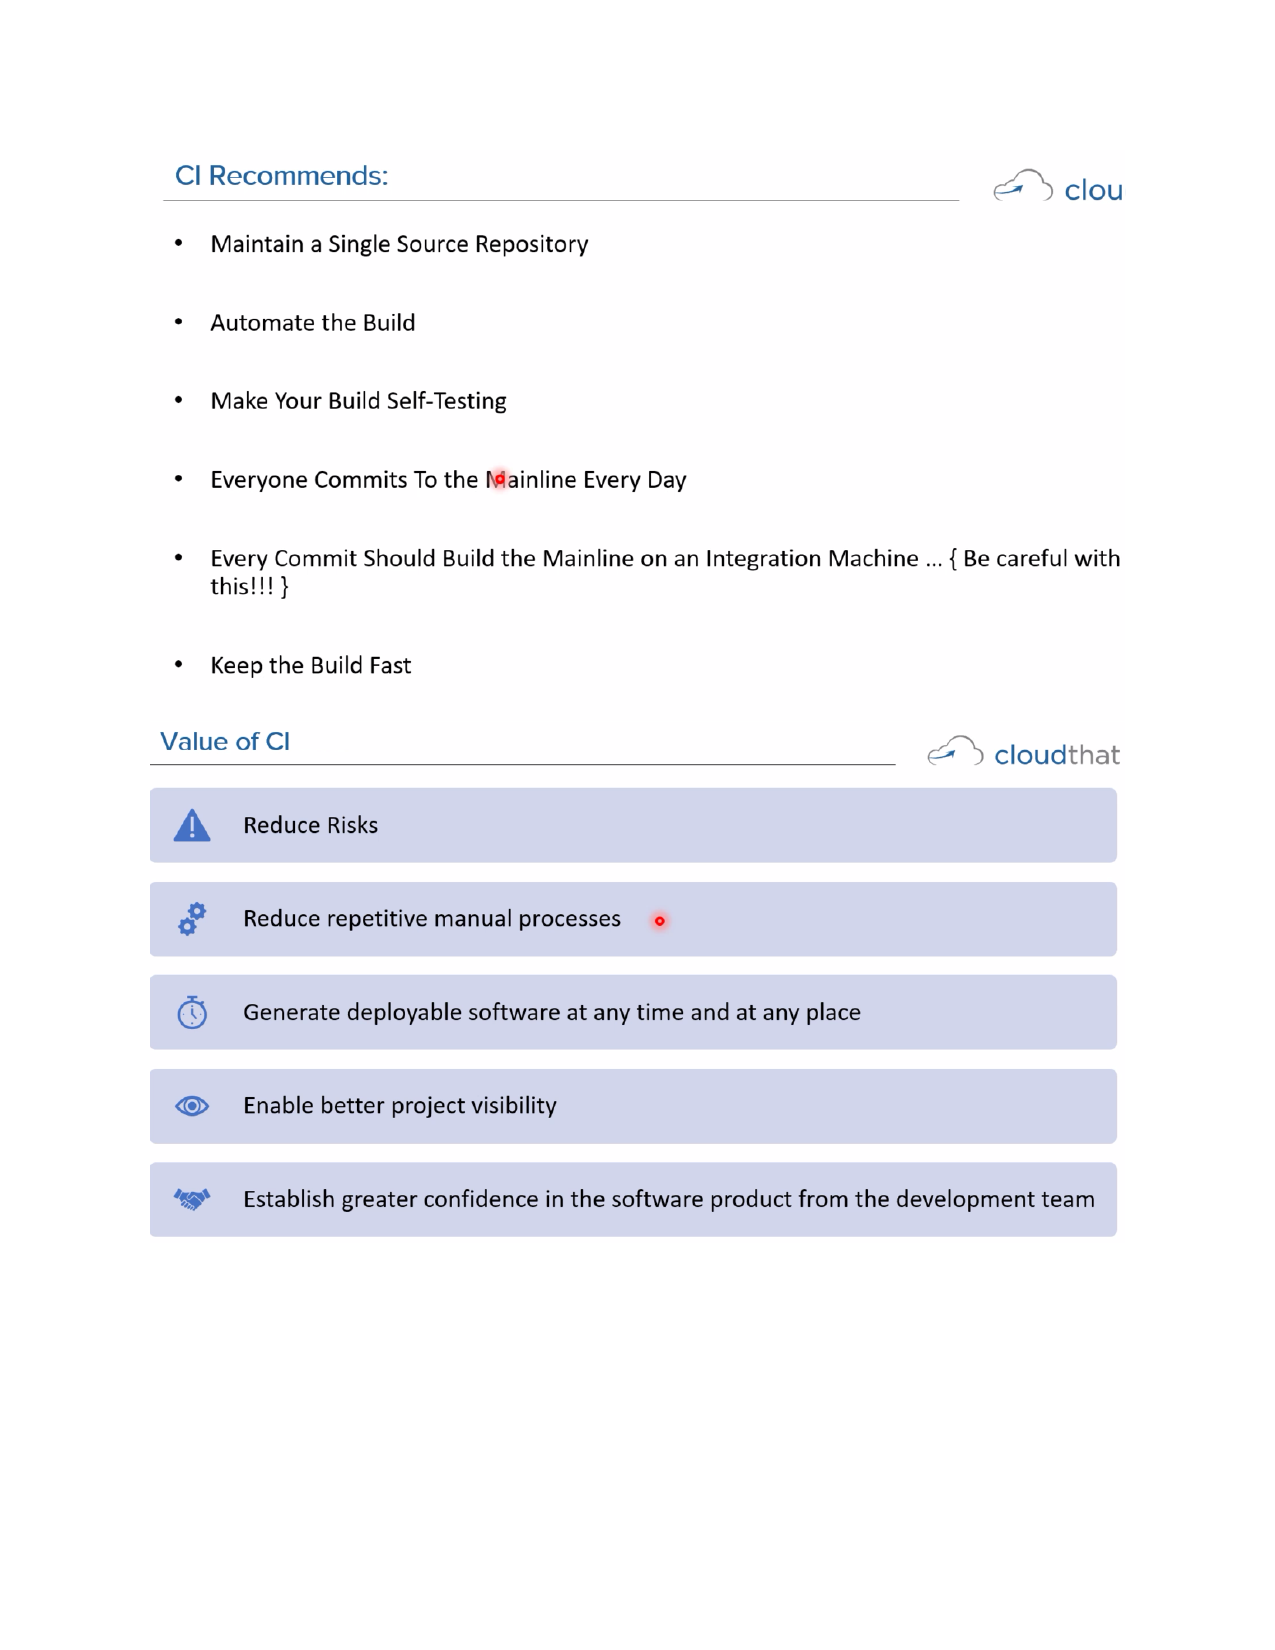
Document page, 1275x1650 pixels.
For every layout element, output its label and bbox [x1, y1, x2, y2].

picture [150, 722, 1125, 1243]
picture [150, 150, 1125, 721]
